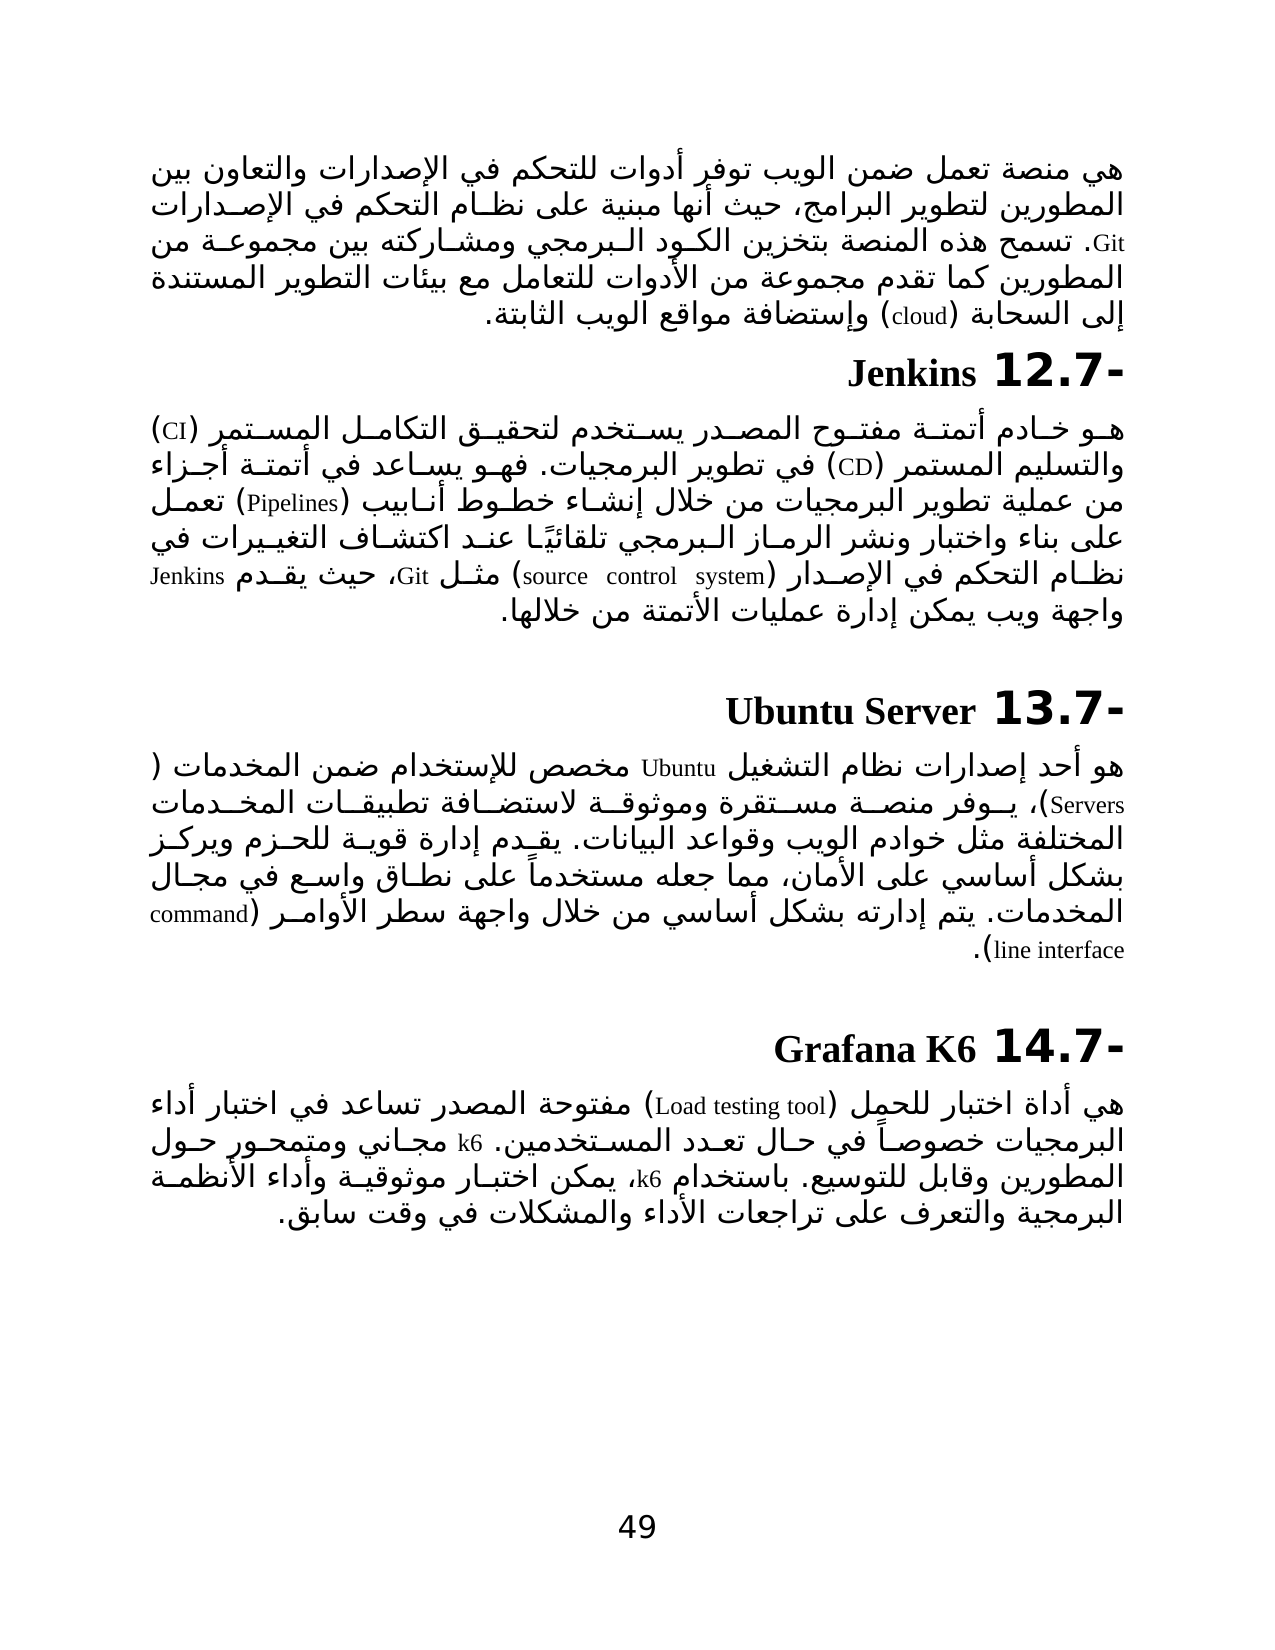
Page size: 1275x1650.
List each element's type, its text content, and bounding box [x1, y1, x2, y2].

text هو خادم أتمتة مفتوح المصدر يستخدم لتحقيق التكامل المستمر (CI) والتسليم المستمر (CD) في تطوير البرمجيات. فهو يساعد في أتمتة أجزاء من عملية تطوير البرمجيات من خلال إنشاء خطوط أنابيب (Pipelines) تعمل على بناء واختبار ونشر الرماز البرمجي تلقائيًا عند اكتشاف التغييرات في نظام التحكم في الإصدار (source control system) مثل Git، حيث يقدم Jenkins واجهة ويب يمكن إدارة عمليات الأتمتة من خلالها. [150, 410, 1125, 628]
text -12.7 Jenkins [150, 344, 1125, 398]
text -14.7 Grafana K6 [150, 1020, 1125, 1073]
text هي منصة تعمل ضمن الويب توفر أدوات للتحكم في الإصدارات والتعاون بين المطورين لتطوير البرامج، حيث أنها مبنية على نظام التحكم في الإصدارات Git. تسمح هذه المنصة بتخزين الكود البرمجي ومشاركته بين مجموعة من المطورين كما تقدم مجموعة من الأدوات للتعامل مع بيئات التطوير المستندة إلى السحابة (cloud) وإستضافة مواقع الويب الثابتة. [150, 150, 1125, 332]
text هو أحد إصدارات نظام التشغيل Ubuntu مخصص للإستخدام ضمن المخدمات (Servers)، يوفر منصة مستقرة وموثوقة لاستضافة تطبيقات المخدمات المختلفة مثل خوادم الويب وقواعد البيانات. يقدم إدارة قوية للحزم ويركز بشكل أساسي على الأمان، مما جعله مستخدماً على نطاق واسع في مجال المخدمات. يتم إدارته بشكل أساسي من خلال واجهة سطر الأوامر (command line interface). [150, 748, 1125, 966]
text هي أداة اختبار للحمل (Load testing tool) مفتوحة المصدر تساعد في اختبار أداء البرمجيات خصوصاً في حال تعدد المستخدمين. k6 مجاني ومتمحور حول المطورين وقابل للتوسيع. باستخدام k6، يمكن اختبار موثوقية وأداء الأنظمة البرمجية والتعرف على تراجعات الأداء والمشكلات في وقت سابق. [150, 1086, 1125, 1231]
text -13.7 Ubuntu Server [150, 682, 1125, 735]
